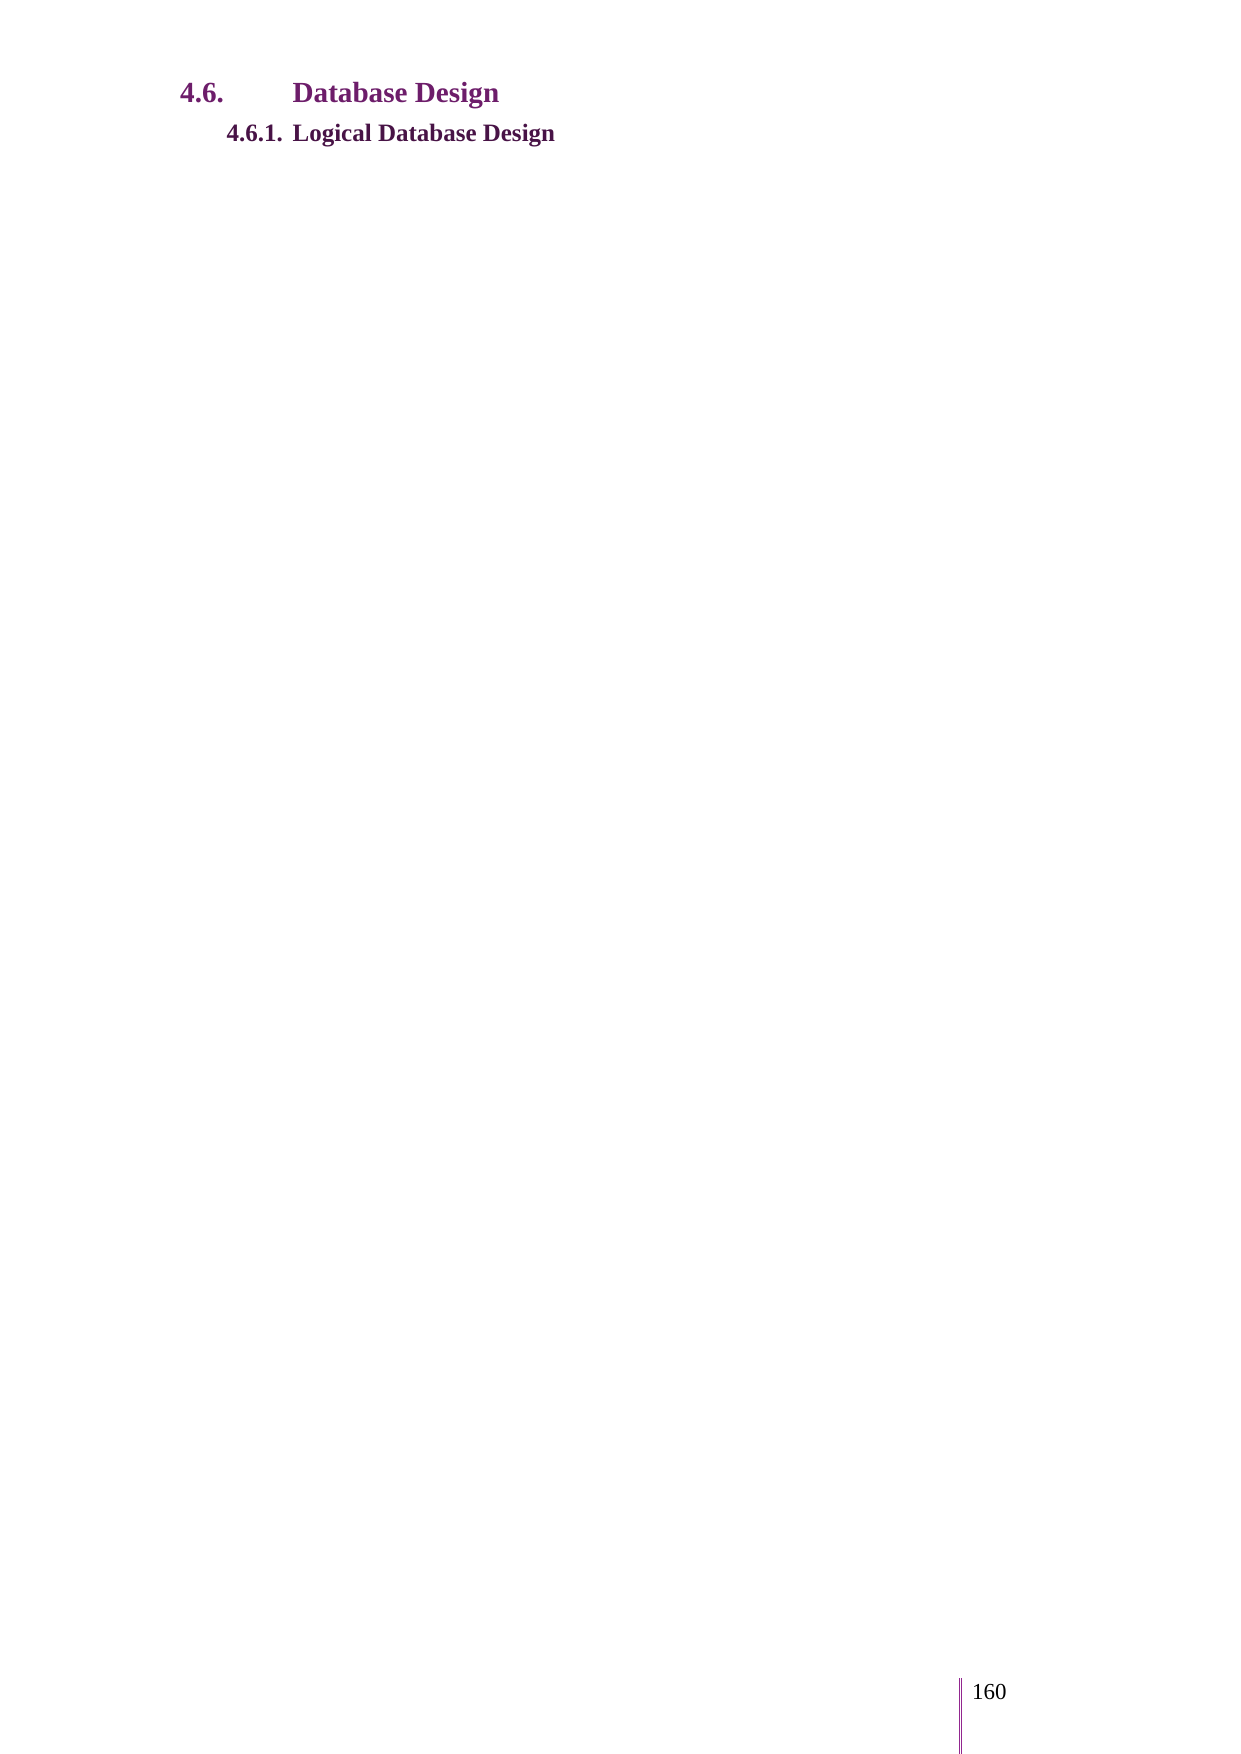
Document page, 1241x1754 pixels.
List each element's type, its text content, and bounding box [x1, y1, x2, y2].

subtitle Database Design [180, 75, 1165, 108]
subtitle Logical Database Design [226, 118, 1165, 146]
